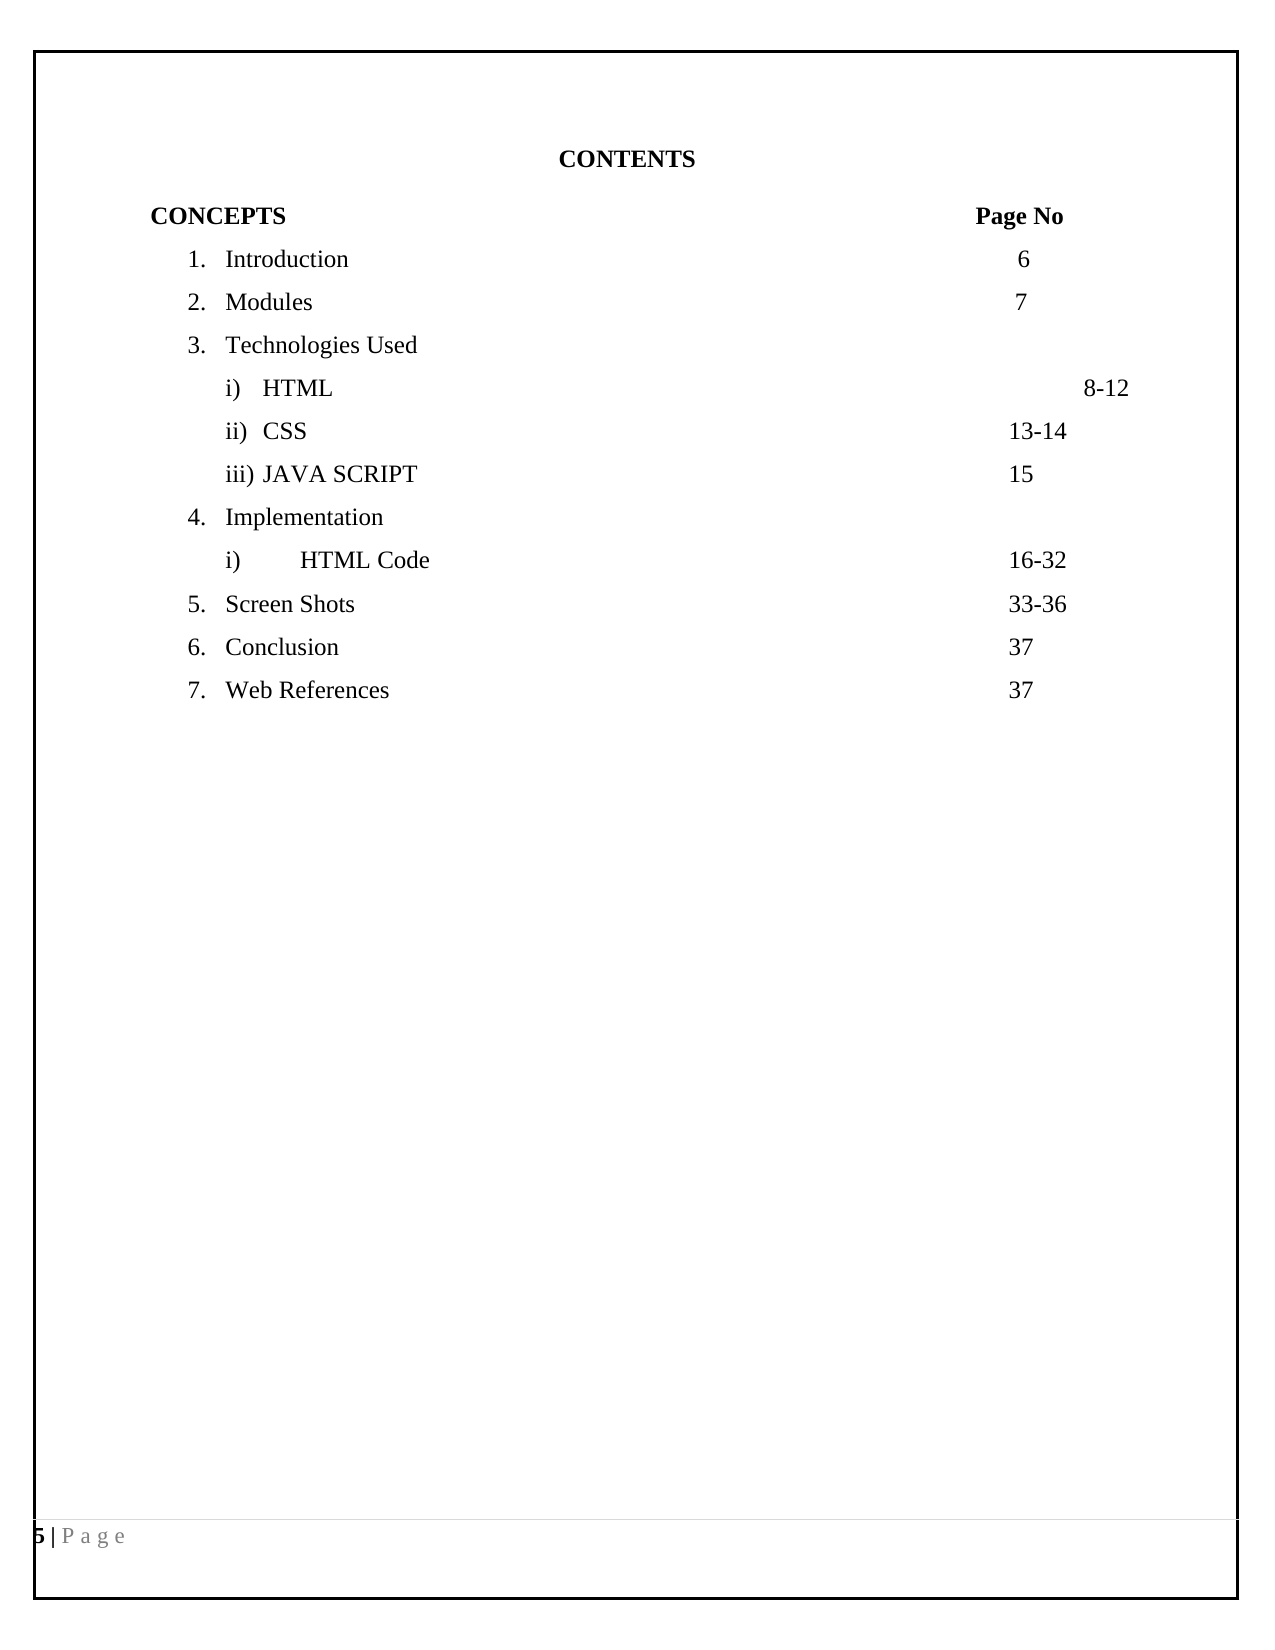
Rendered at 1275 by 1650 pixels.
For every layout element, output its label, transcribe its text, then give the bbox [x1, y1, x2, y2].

list Technologies Used [187, 330, 1236, 359]
list Web References 37 [187, 675, 1236, 704]
subtitle CONCEPTS Page No [36, 201, 1180, 230]
list JAVA SCRIPT 15 [225, 459, 1236, 488]
text CONTENTS [483, 144, 787, 172]
list Implementation [187, 502, 1236, 531]
list Introduction 6 [187, 244, 1236, 273]
list Conclusion 37 [187, 632, 1236, 661]
list Modules 7 [187, 287, 1236, 316]
list HTML Code 16-32 [225, 545, 1236, 574]
list Screen Shots 33-36 [187, 589, 1236, 618]
list CSS 13-14 [225, 416, 1236, 445]
list HTML 8-12 [225, 373, 1236, 402]
